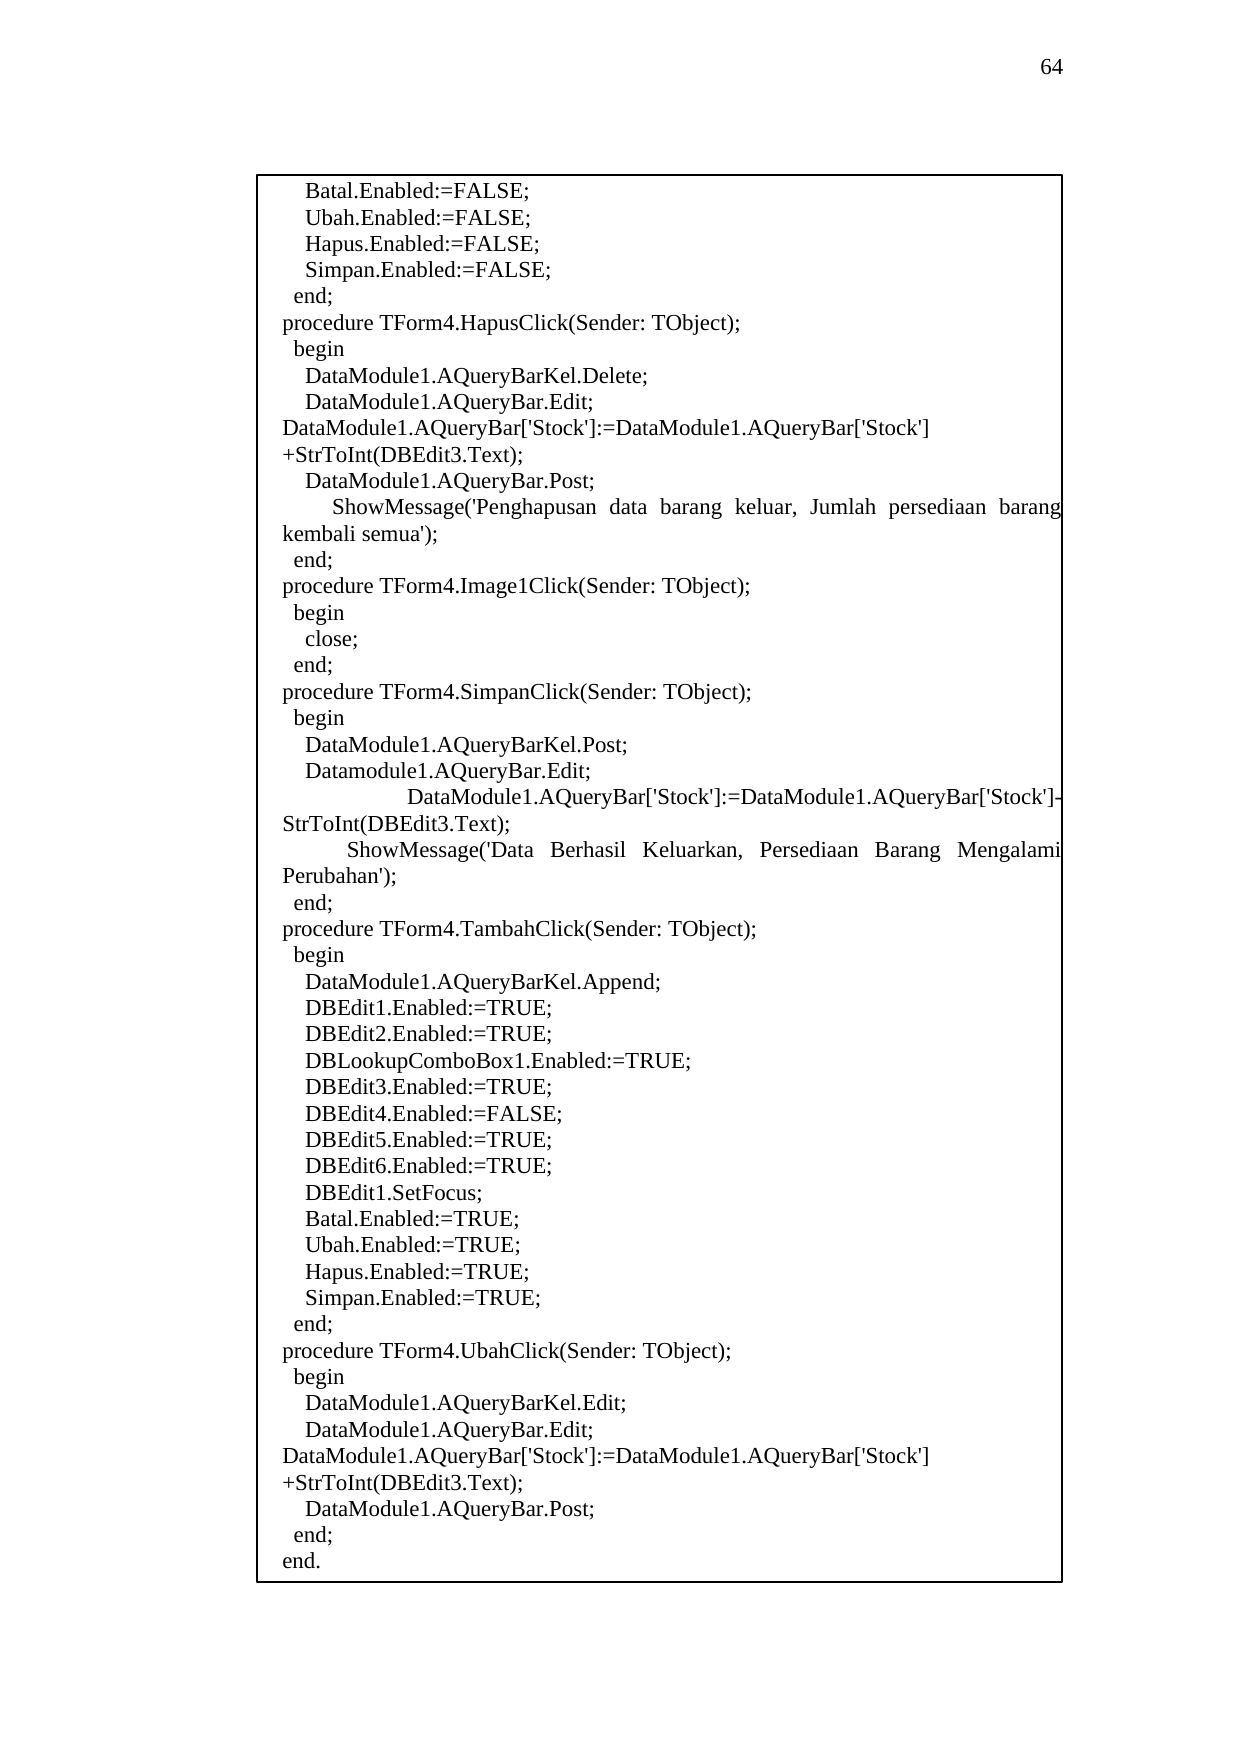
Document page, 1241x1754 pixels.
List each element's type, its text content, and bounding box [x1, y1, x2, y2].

text DataModule1.AQueryBar.Edit; [282, 1416, 1061, 1442]
text procedure TForm4.UbahClick(Sender: TObject); [282, 1337, 1061, 1363]
text Simpan.Enabled:=TRUE; [282, 1284, 1061, 1310]
text DataModule1.AQueryBarKel.Edit; [282, 1389, 1061, 1416]
text DataModule1.AQueryBar.Edit; [282, 388, 1061, 414]
text end; [282, 889, 1061, 915]
text DataModule1.AQueryBar['Stock']:=DataModule1.AQueryBar['Stock']+StrToInt(DBEdit3.Text); [282, 1442, 1061, 1495]
text DataModule1.AQueryBarKel.Post; [282, 731, 1061, 757]
text procedure TForm4.SimpanClick(Sender: TObject); [282, 678, 1061, 704]
text begin [282, 599, 1061, 625]
text begin [282, 335, 1061, 362]
text Batal.Enabled:=TRUE; [282, 1205, 1061, 1231]
text procedure TForm4.Image1Click(Sender: TObject); [282, 572, 1061, 599]
text ShowMessage('Data Berhasil Keluarkan, Persediaan Barang Mengalami Perubahan'); [282, 836, 1061, 889]
text Simpan.Enabled:=FALSE; [282, 256, 1061, 283]
text Ubah.Enabled:=FALSE; [282, 203, 1061, 230]
text Batal.Enabled:=FALSE; [282, 177, 1061, 203]
text ShowMessage('Penghapusan data barang keluar, Jumlah persediaan barang kembali semua'); [282, 493, 1061, 546]
text DataModule1.AQueryBar['Stock']:=DataModule1.AQueryBar['Stock']+StrToInt(DBEdit3.Text); [282, 414, 1061, 467]
text end; [282, 652, 1061, 678]
text Hapus.Enabled:=TRUE; [282, 1258, 1061, 1284]
text DBEdit4.Enabled:=FALSE; [282, 1099, 1061, 1126]
text close; [282, 625, 1061, 652]
text DataModule1.AQueryBarKel.Append; [282, 968, 1061, 994]
text Ubah.Enabled:=TRUE; [282, 1231, 1061, 1258]
text DBEdit2.Enabled:=TRUE; [282, 1021, 1061, 1047]
text begin [282, 941, 1061, 968]
text DataModule1.AQueryBar.Post; [282, 467, 1061, 493]
text end; [282, 1521, 1061, 1548]
text DBLookupComboBox1.Enabled:=TRUE; [282, 1047, 1061, 1073]
text DataModule1.AQueryBar['Stock']:=DataModule1.AQueryBar['Stock']-StrToInt(DBEdit3.Text); [282, 783, 1061, 836]
text procedure TForm4.TambahClick(Sender: TObject); [282, 915, 1061, 941]
text DBEdit1.SetFocus; [282, 1179, 1061, 1205]
text end; [282, 1310, 1061, 1337]
text DBEdit6.Enabled:=TRUE; [282, 1152, 1061, 1179]
text end; [282, 283, 1061, 309]
text Datamodule1.AQueryBar.Edit; [282, 757, 1061, 783]
text DataModule1.AQueryBarKel.Delete; [282, 362, 1061, 388]
text DBEdit5.Enabled:=TRUE; [282, 1126, 1061, 1152]
text DBEdit1.Enabled:=TRUE; [282, 994, 1061, 1021]
text DBEdit3.Enabled:=TRUE; [282, 1073, 1061, 1099]
text DataModule1.AQueryBar.Post; [282, 1495, 1061, 1521]
text end; [282, 546, 1061, 572]
text procedure TForm4.HapusClick(Sender: TObject); [282, 309, 1061, 335]
text begin [282, 1363, 1061, 1389]
text end. [282, 1548, 1061, 1574]
text Hapus.Enabled:=FALSE; [282, 230, 1061, 256]
text begin [282, 704, 1061, 731]
